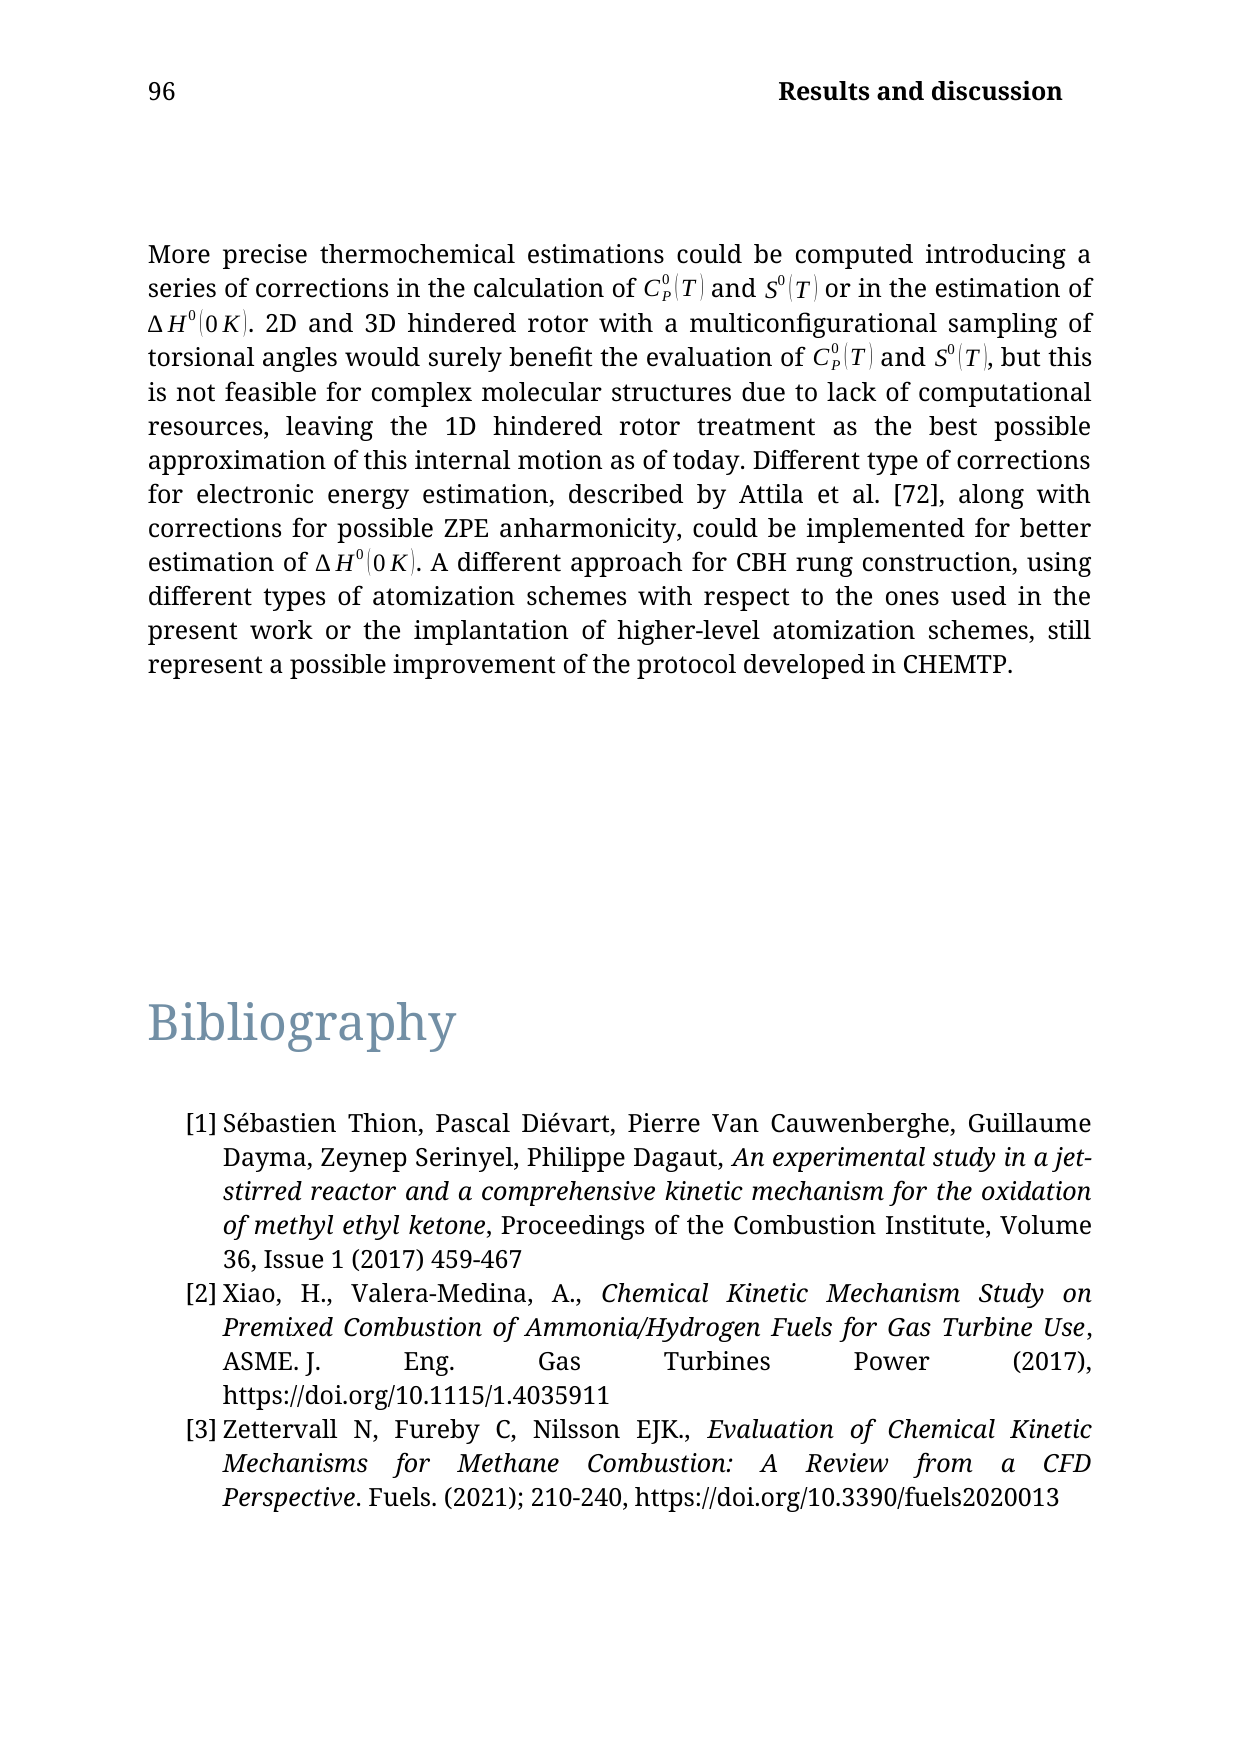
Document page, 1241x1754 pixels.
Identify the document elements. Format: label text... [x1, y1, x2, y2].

text More precise thermochemical estimations could be computed introducing a series of corrections in the calculation of and or in the estimation of . 2D and 3D hindered rotor with a multiconfigurational sampling of torsional angles would surely benefit the evaluation of and , but this is not feasible for complex molecular structures due to lack of computational resources, leaving the 1D hindered rotor treatment as the best possible approximation of this internal motion as of today. Different type of corrections for electronic energy estimation, described by Attila et al. [72], along with corrections for possible ZPE anharmonicity, could be implemented for better estimation of . A different approach for CBH rung construction, using different types of atomization schemes with respect to the ones used in the present work or the implantation of higher-level atomization schemes, still represent a possible improvement of the protocol developed in CHEMTP. [148, 236, 1092, 681]
subtitle Bibliography [148, 987, 1092, 1055]
list Sébastien Thion, Pascal Diévart, Pierre Van Cauwenberghe, Guillaume Dayma, Zeynep Serinyel, Philippe Dagaut, An experimental study in a jet-stirred reactor and a comprehensive kinetic mechanism for the oxidation of methyl ethyl ketone, Proceedings of the Combustion Institute, Volume 36, Issue 1 (2017) 459-467 [185, 1105, 1092, 1276]
list Zettervall N, Fureby C, Nilsson EJK., Evaluation of Chemical Kinetic Mechanisms for Methane Combustion: A Review from a CFD Perspective. Fuels. (2021); 210-240, https://doi.org/10.3390/fuels2020013 [185, 1412, 1092, 1514]
list Xiao, H., Valera-Medina, A., Chemical Kinetic Mechanism Study on Premixed Combustion of Ammonia/Hydrogen Fuels for Gas Turbine Use, ASME. J. Eng. Gas Turbines Power (2017), https://doi.org/10.1115/1.4035911 [185, 1276, 1092, 1412]
